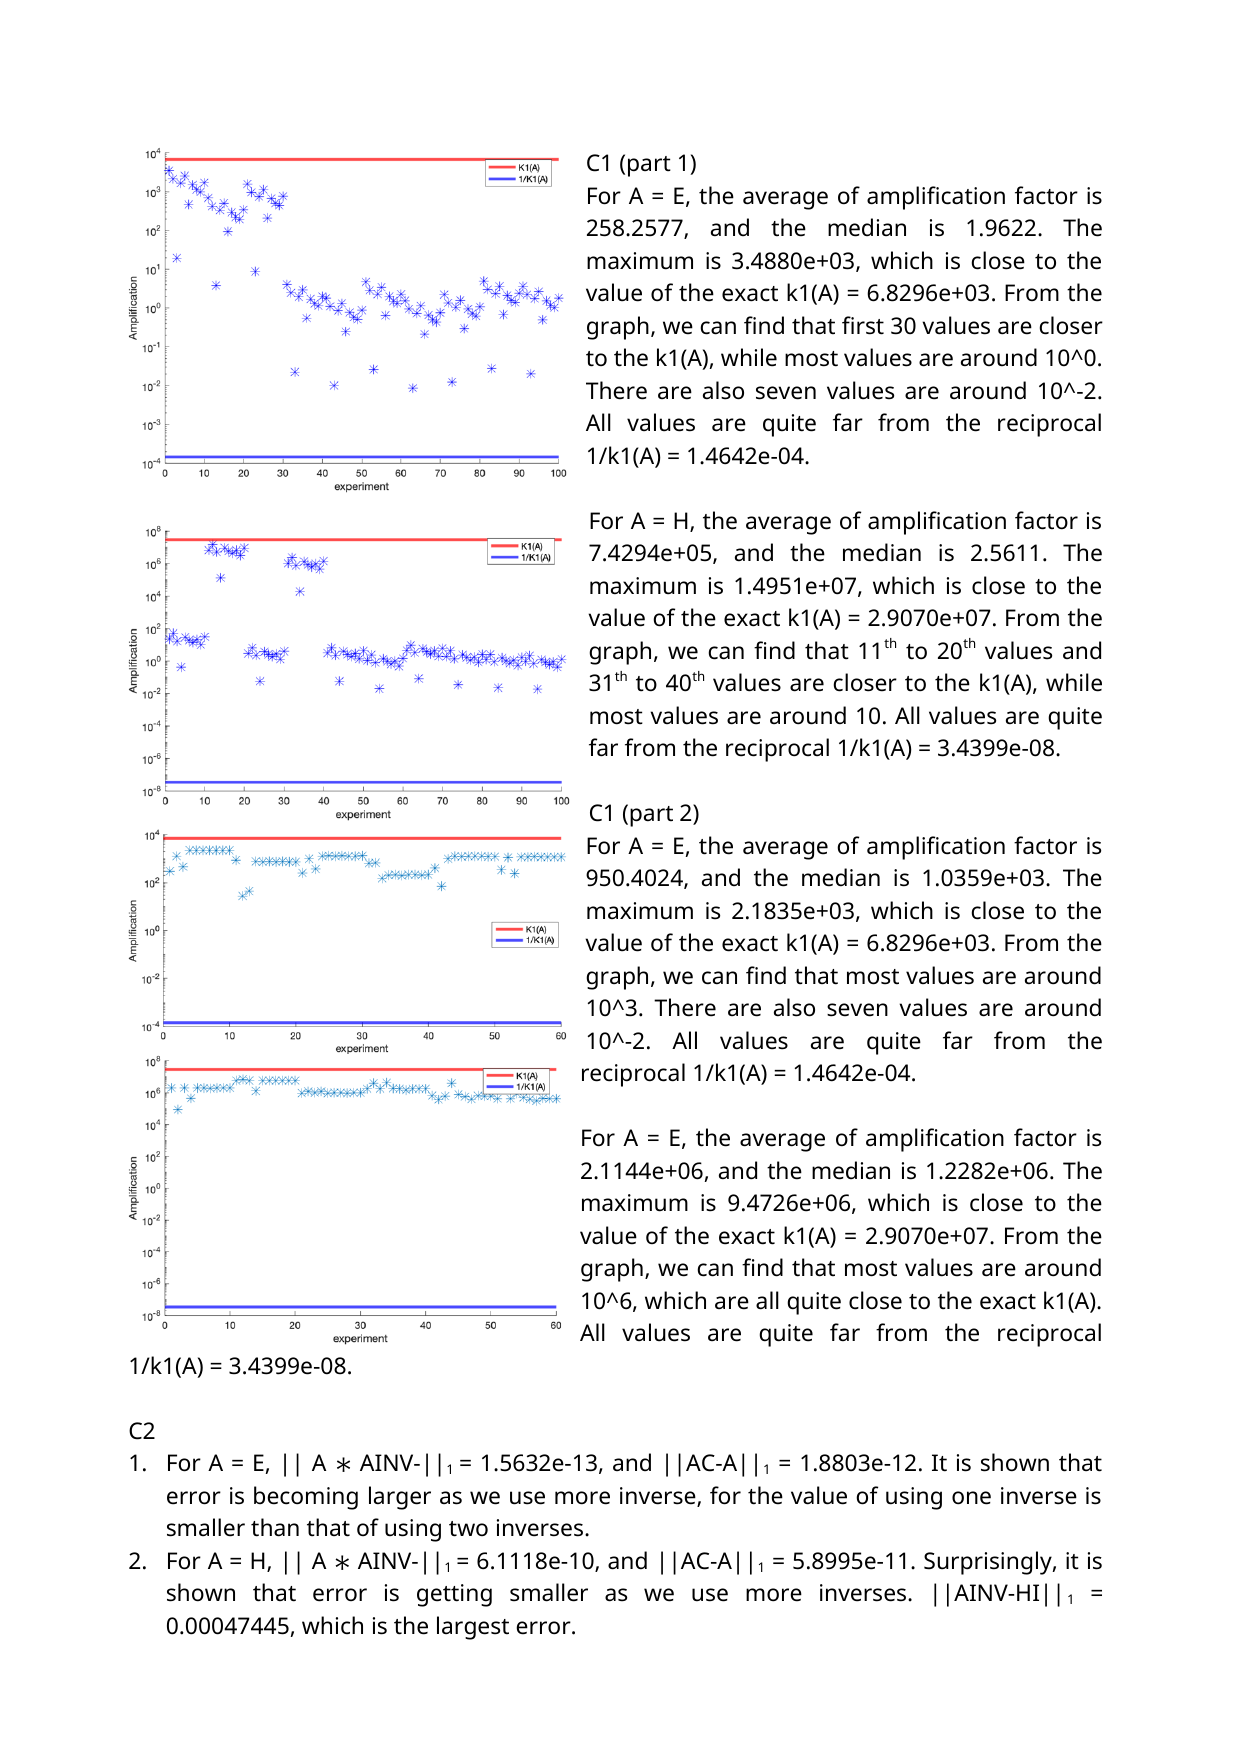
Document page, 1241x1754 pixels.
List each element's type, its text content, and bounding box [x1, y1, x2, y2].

text C1 (part 2) [128, 797, 1103, 829]
text C1 (part 1) [567, 147, 1103, 179]
text For A = E, the average of amplification factor is 950.4024, and the median is 1.0359e+03. The maximum is 2.1835e+03, which is close to the value of the exact k1(A) = 6.8296e+03. From the graph, we can find that most values are around 10^3. There are also seven values are around 10^-2. All values are quite far from the reciprocal 1/k1(A) = 1.4642e-04. [562, 829, 1103, 1089]
list For A = H, || A ∗ AINV-||1 = 6.1118e-10, and ||AC-A||1 = 5.8995e-11. Surprisingly, it is shown that error is getting smaller as we use more inverses. ||AINV-HI||1 = 0.00047445, which is the largest error. [128, 1544, 1103, 1642]
text For A = E, the average of amplification factor is 258.2577, and the median is 1.9622. The maximum is 3.4880e+03, which is close to the value of the exact k1(A) = 6.8296e+03. From the graph, we can find that first 30 values are closer to the k1(A), while most values are around 10^0. There are also seven values are around 10^-2. All values are quite far from the reciprocal 1/k1(A) = 1.4642e-04. [567, 179, 1103, 472]
picture [127, 828, 567, 1345]
text For A = E, the average of amplification factor is 2.1144e+06, and the median is 1.2282e+06. The maximum is 9.4726e+06, which is close to the value of the exact k1(A) = 2.9070e+07. From the graph, we can find that most values are around 10^6, which are all quite close to the exact k1(A). All values are quite far from the reciprocal 1/k1(A) = 3.4399e-08. [128, 1122, 1103, 1382]
text C2 [128, 1414, 1103, 1447]
picture [127, 525, 570, 821]
list For A = E, || A ∗ AINV-||1 = 1.5632e-13, and ||AC-A||1 = 1.8803e-12. It is shown that error is becoming larger as we use more inverse, for the value of using one inverse is smaller than that of using two inverses. [128, 1447, 1103, 1544]
picture [127, 146, 567, 493]
